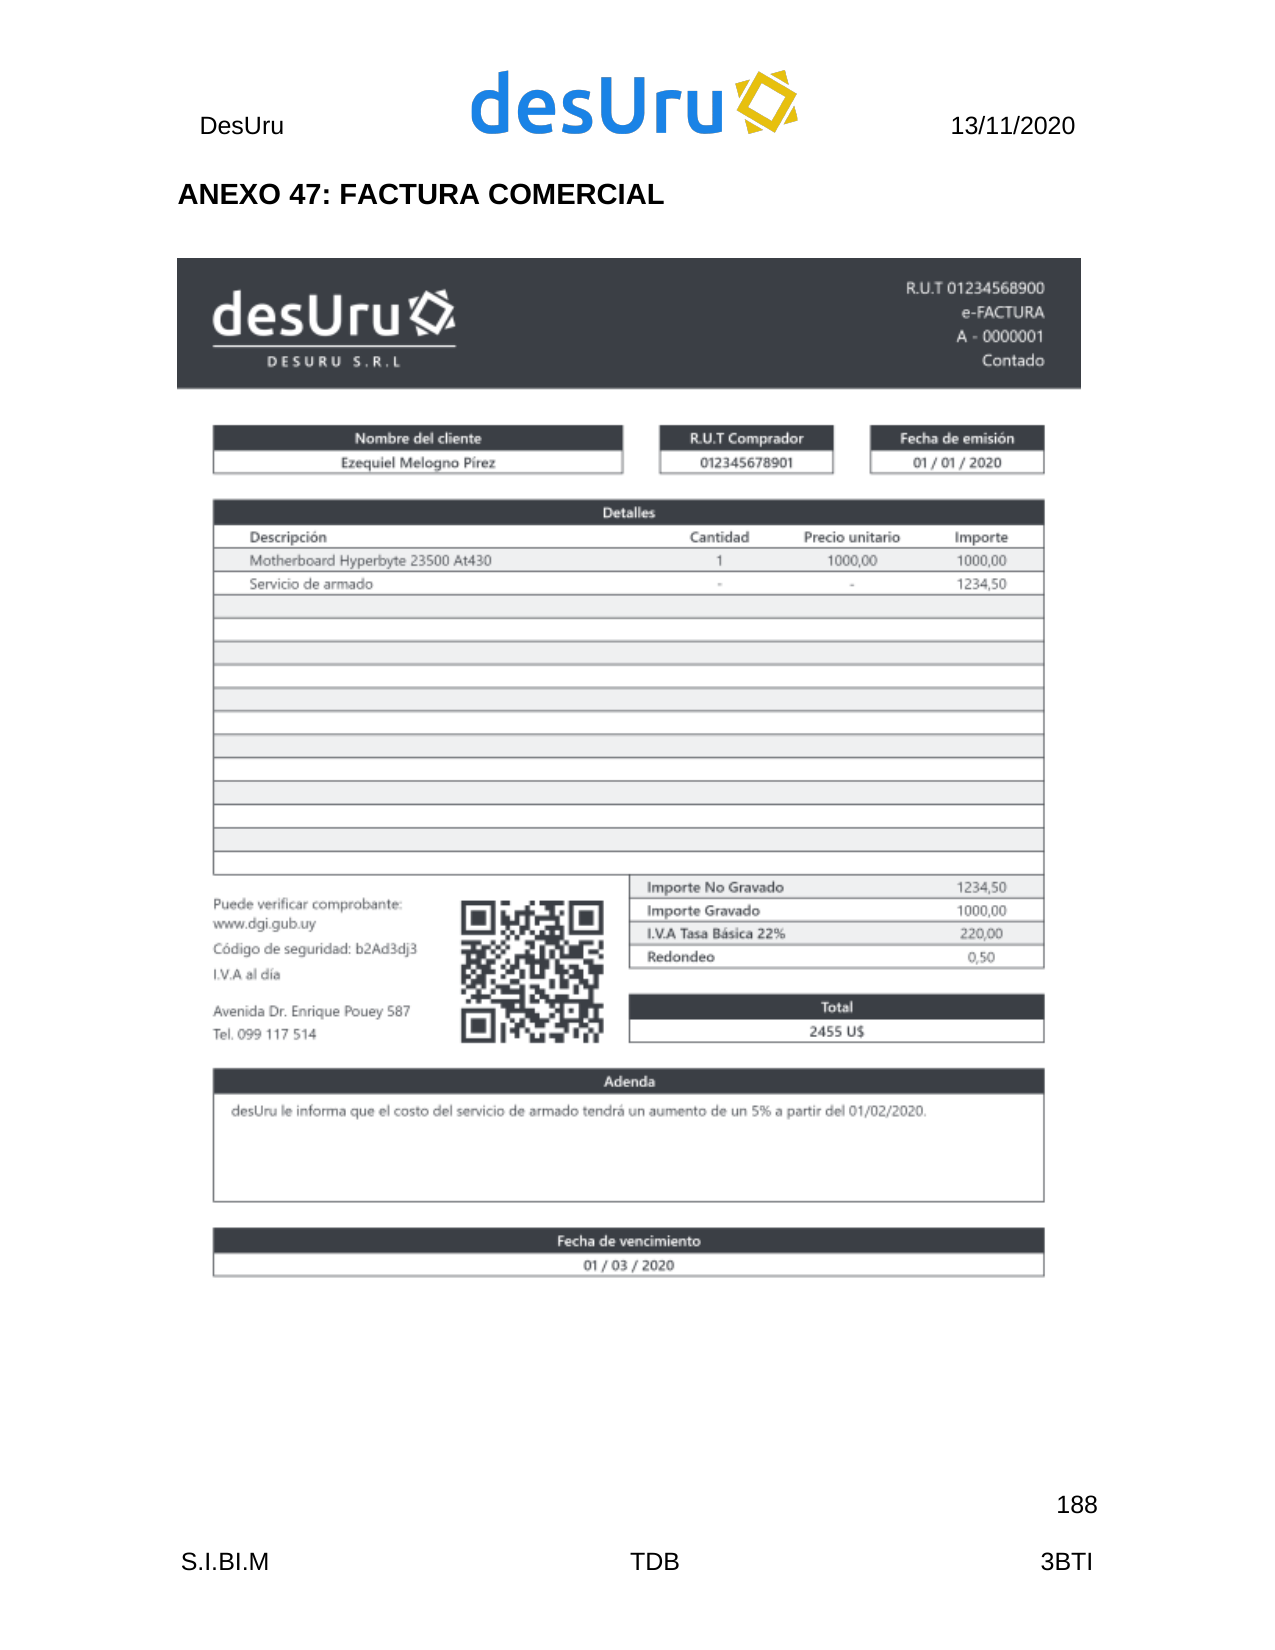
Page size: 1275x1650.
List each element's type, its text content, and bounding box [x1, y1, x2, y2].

text ANEXO 47: FACTURA COMERCIAL [177, 177, 1098, 211]
picture [471, 70, 798, 134]
picture [177, 258, 1081, 1317]
